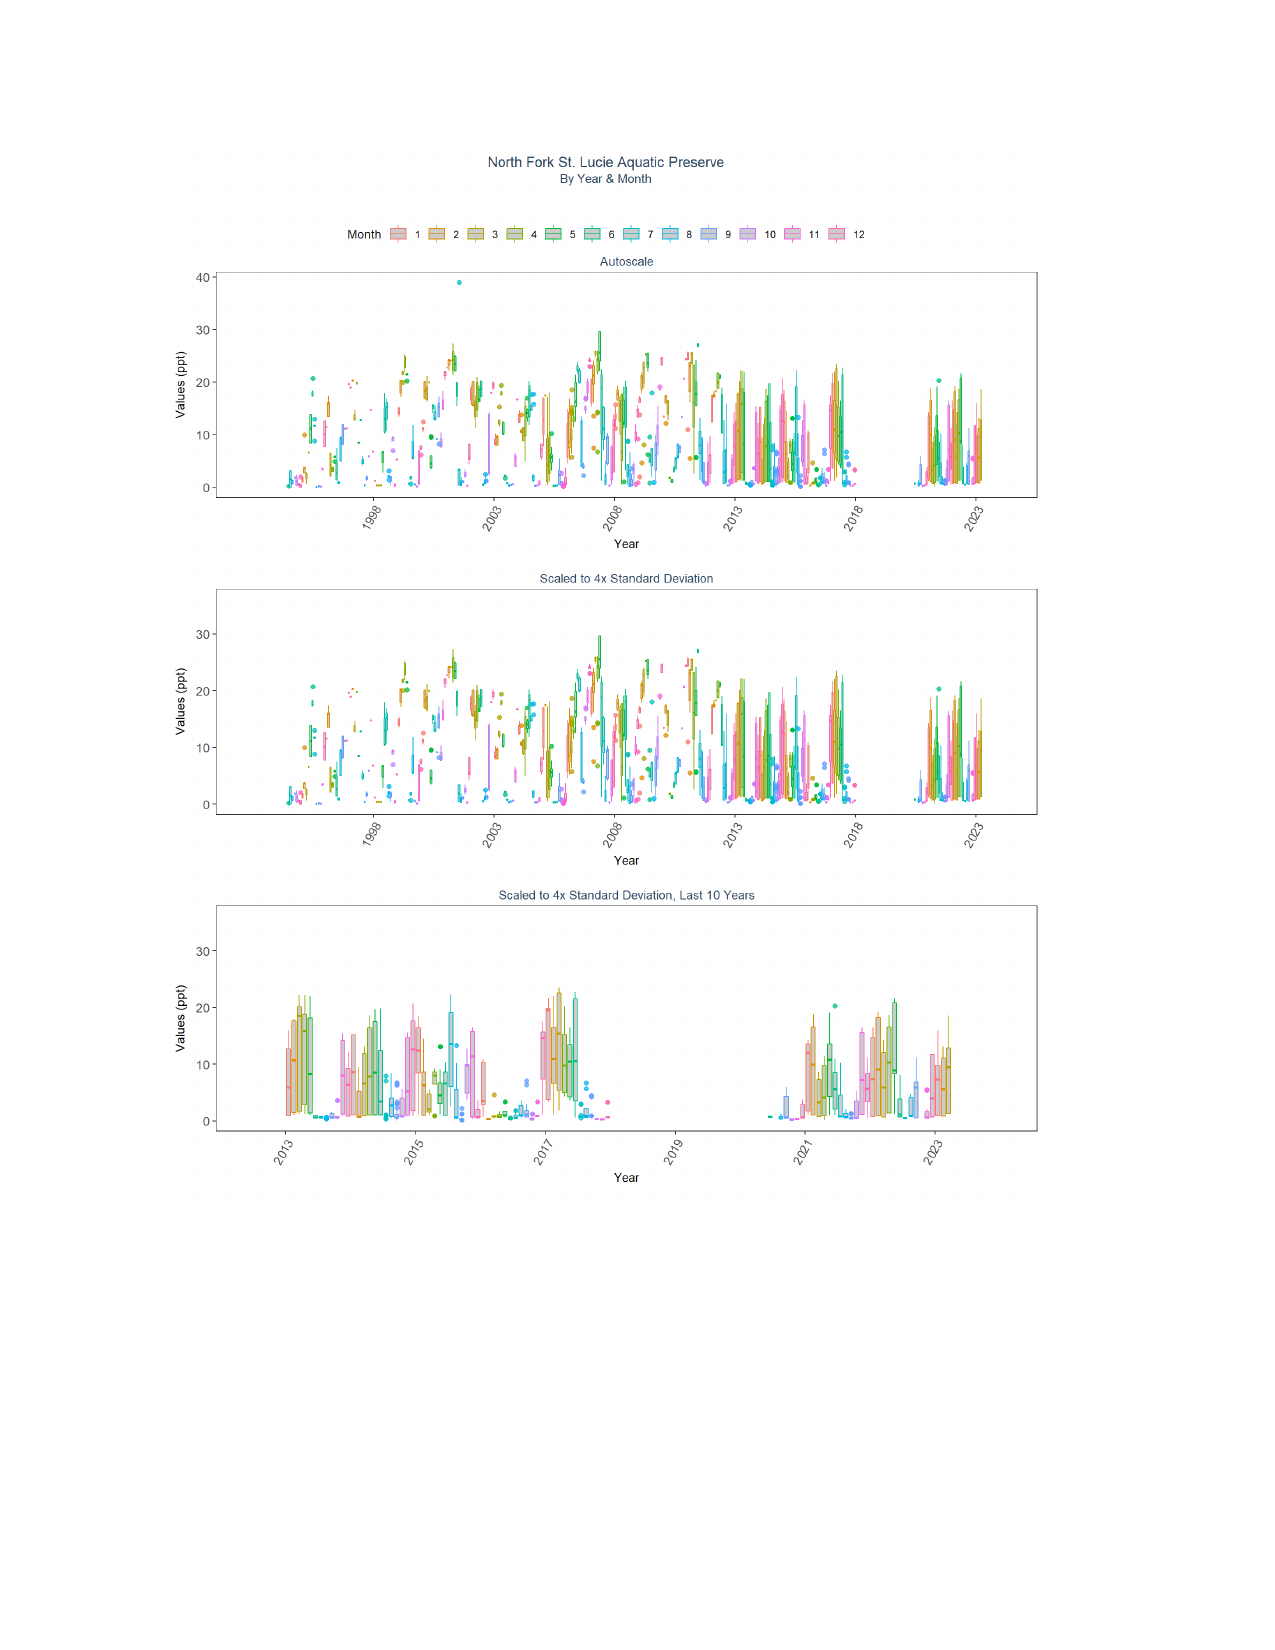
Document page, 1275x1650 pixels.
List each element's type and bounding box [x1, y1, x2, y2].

picture [168, 150, 1044, 1200]
